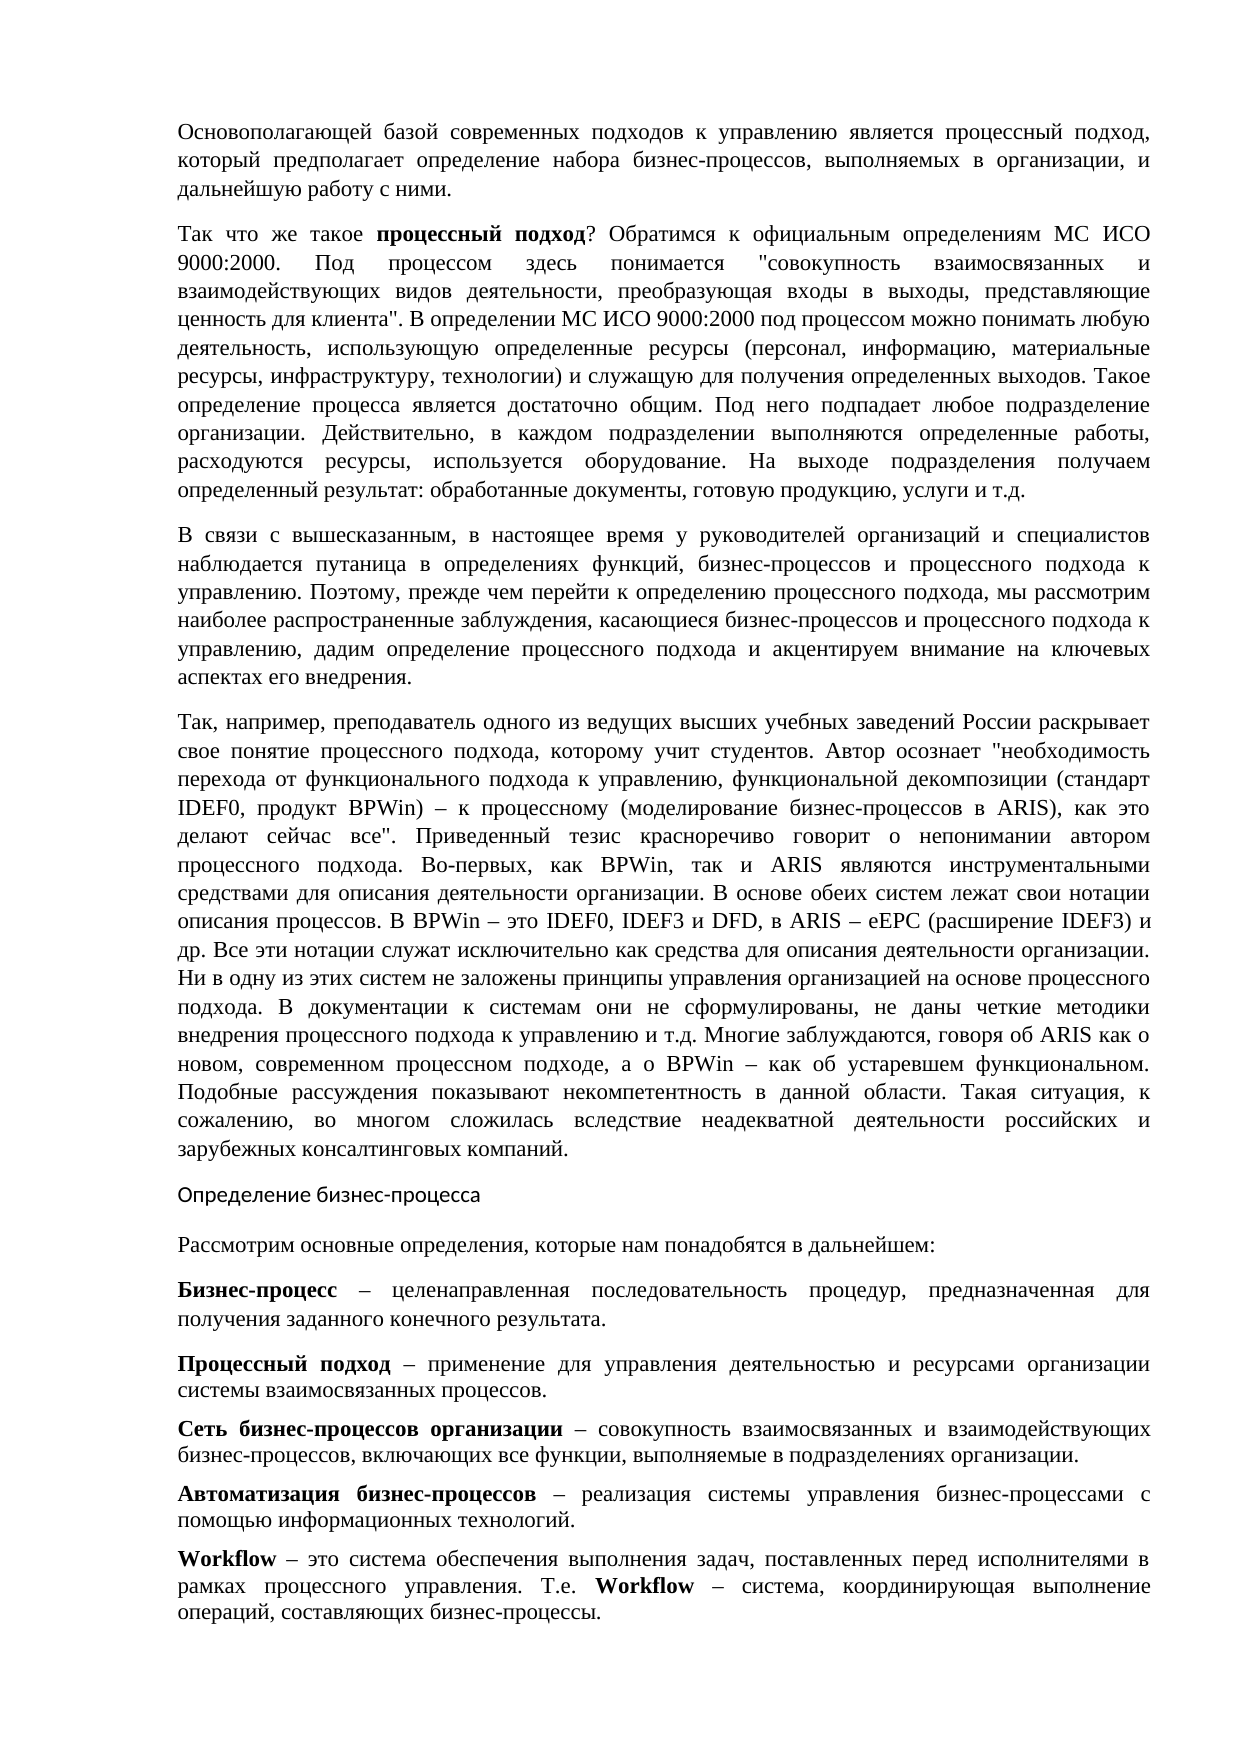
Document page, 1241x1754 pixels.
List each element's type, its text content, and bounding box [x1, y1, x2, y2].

text В связи с вышесказанным, в настоящее время у руководителей организаций и специалистов наблюдается путаница в определениях функций, бизнес-процессов и процессного подхода к управлению. Поэтому, прежде чем перейти к определению процессного подхода, мы рассмотрим наиболее распространенные заблуждения, касающиеся бизнес-процессов и процессного подхода к управлению, дадим определение процессного подхода и акцентируем внимание на ключевых аспектах его внедрения. [177, 521, 1152, 690]
text Процессный подход – применение для управления деятельностью и ресурсами организации системы взаимосвязанных процессов. [177, 1350, 1152, 1402]
text Автоматизация бизнес-процессов – реализация системы управления бизнес-процессами с помощью информационных технологий. [177, 1480, 1152, 1533]
text Так, например, преподаватель одного из ведущих высших учебных заведений России раскрывает свое понятие процессного подхода, которому учит студентов. Автор осознает "необходимость перехода от функционального подхода к управлению, функциональной декомпозиции (стандарт IDEF0, продукт BPWin) – к процессному (моделирование бизнес-процессов в ARIS), как это делают сейчас все". Приведенный тезис красноречиво говорит о непонимании автором процессного подхода. Во-первых, как BPWin, так и ARIS являются инструментальными средствами для описания деятельности организации. В основе обеих систем лежат свои нотации описания процессов. В BPWin – это IDEF0, IDEF3 и DFD, в ARIS – еЕРС (расширение IDEF3) и др. Все эти нотации служат исключительно как средства для описания деятельности организации. Ни в одну из этих систем не заложены принципы управления организацией на основе процессного подхода. В документации к системам они не сформулированы, не даны четкие методики внедрения процессного подхода к управлению и т.д. Многие заблуждаются, говоря об ARIS как о новом, современном процессном подходе, а о BPWin – как об устаревшем функциональном. Подобные рассуждения показывают некомпетентность в данной области. Такая ситуация, к сожалению, во многом сложилась вследствие неадекватной деятельности российских и зарубежных консалтинговых компаний. [177, 708, 1152, 1161]
text Основополагающей базой современных подходов к управлению является процессный подход, который предполагает определение набора бизнес-процессов, выполняемых в организации, и дальнейшую работу с ними. [177, 118, 1152, 201]
text Сеть бизнес-процессов организации – совокупность взаимосвязанных и взаимодействующих бизнес-процессов, включающих все функции, выполняемые в подразделениях организации. [177, 1415, 1152, 1468]
text Бизнес-процесс – целенаправленная последовательность процедур, предназначенная для получения заданного конечного результата. [177, 1276, 1152, 1331]
text Рассмотрим основные определения, которые нам понадобятся в дальнейшем: [177, 1231, 1152, 1257]
text Так что же такое процессный подход? Обратимся к официальным определениям МС ИСО 9000:2000. Под процессом здесь понимается "совокупность взаимосвязанных и взаимодействующих видов деятельности, преобразующая входы в выходы, представляющие ценность для клиента". В определении МС ИСО 9000:2000 под процессом можно понимать любую деятельность, использующую определенные ресурсы (персонал, информацию, материальные ресурсы, инфраструктуру, технологии) и служащую для получения определенных выходов. Такое определение процесса является достаточно общим. Под него подпадает любое подразделение организации. Действительно, в каждом подразделении выполняются определенные работы, расходуются ресурсы, используется оборудование. На выходе подразделения получаем определенный результат: обработанные документы, готовую продукцию, услуги и т.д. [177, 220, 1152, 502]
text Определение бизнес-процесса [177, 1180, 1152, 1208]
text Workflow – это система обеспечения выполнения задач, поставленных перед исполнителями в рамках процессного управления. Т.е. Workflow – система, координирующая выполнение операций, составляющих бизнес-процессы. [177, 1545, 1152, 1624]
